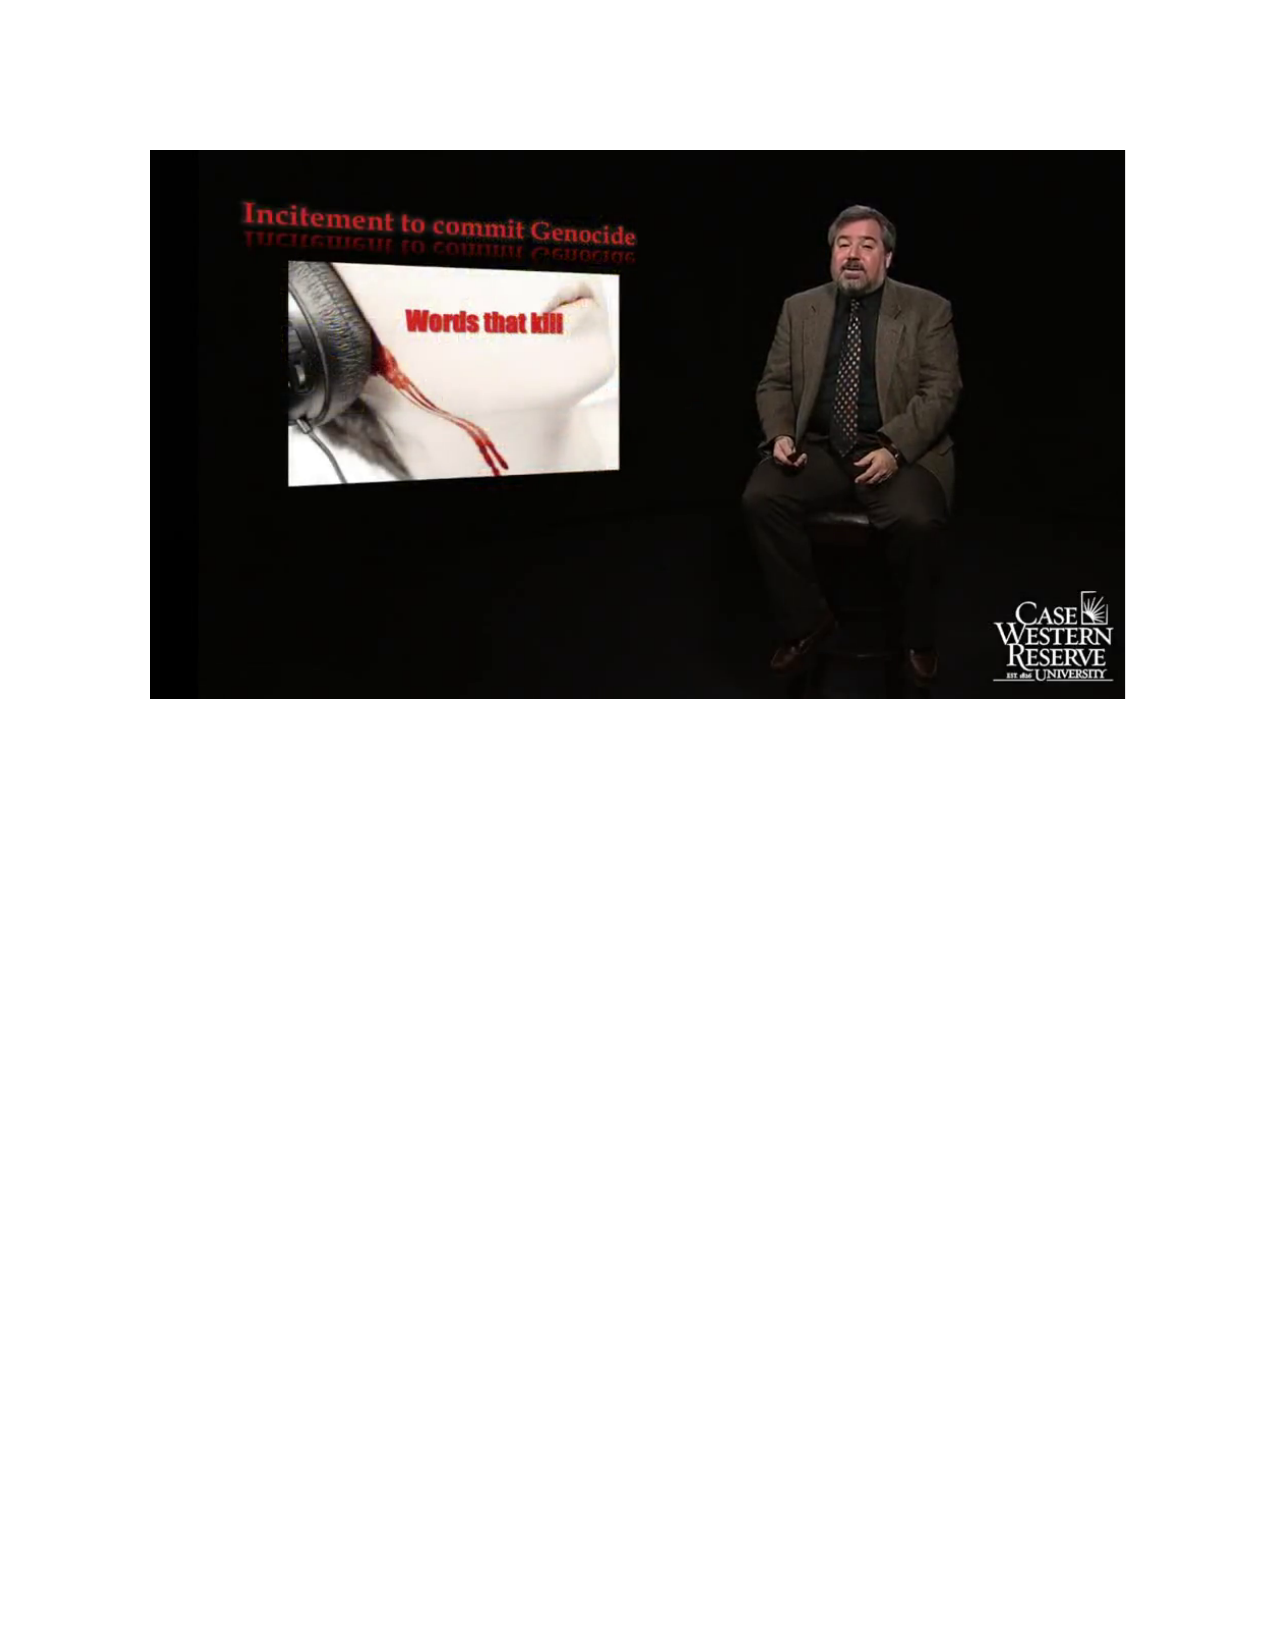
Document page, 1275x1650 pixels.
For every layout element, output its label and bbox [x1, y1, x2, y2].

picture [150, 150, 1125, 699]
